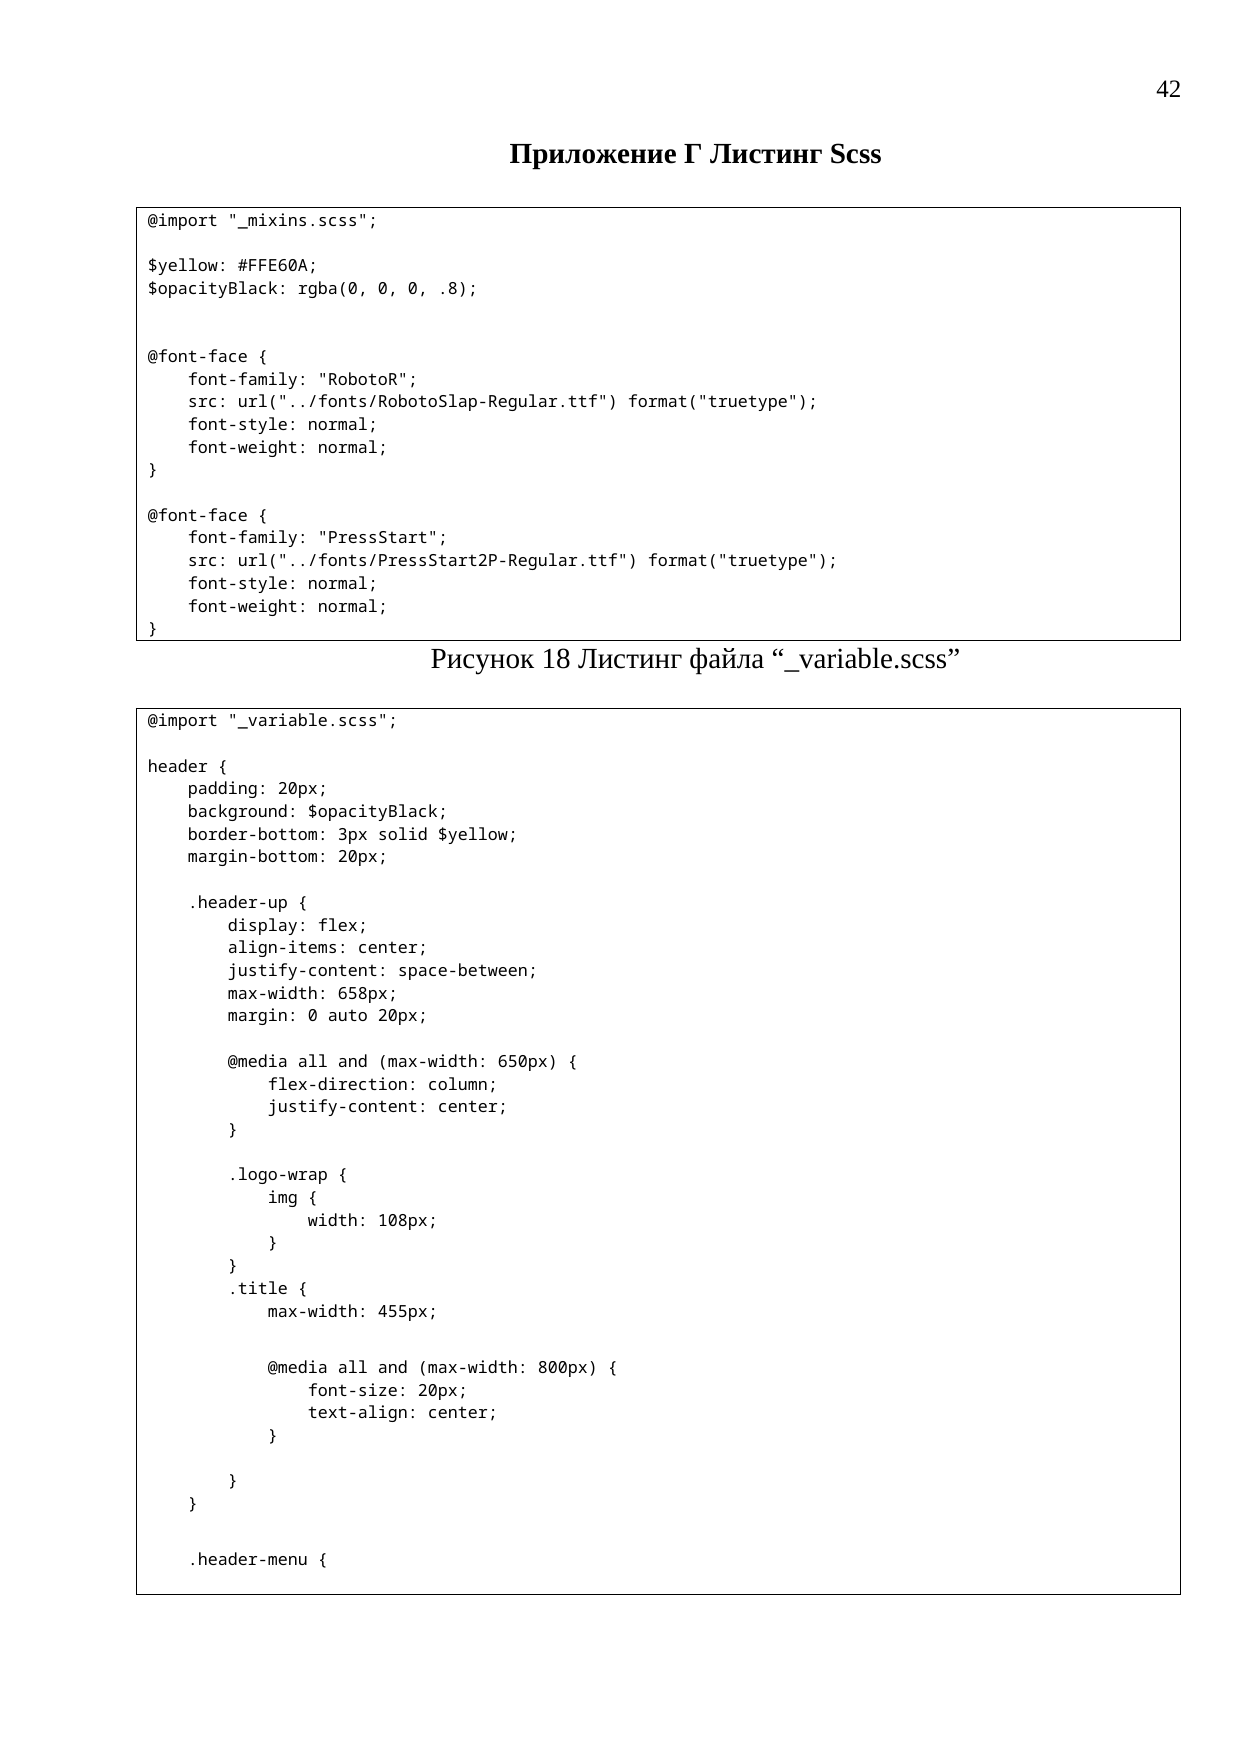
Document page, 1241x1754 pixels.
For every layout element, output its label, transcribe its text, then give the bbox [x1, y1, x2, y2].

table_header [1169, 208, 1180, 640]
text Рисунок 18 Листинг файла “_variable.scss” [136, 641, 1181, 674]
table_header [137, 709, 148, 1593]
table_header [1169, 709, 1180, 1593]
subtitle Приложение Г Листинг Sсss [136, 136, 1181, 170]
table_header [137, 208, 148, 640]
